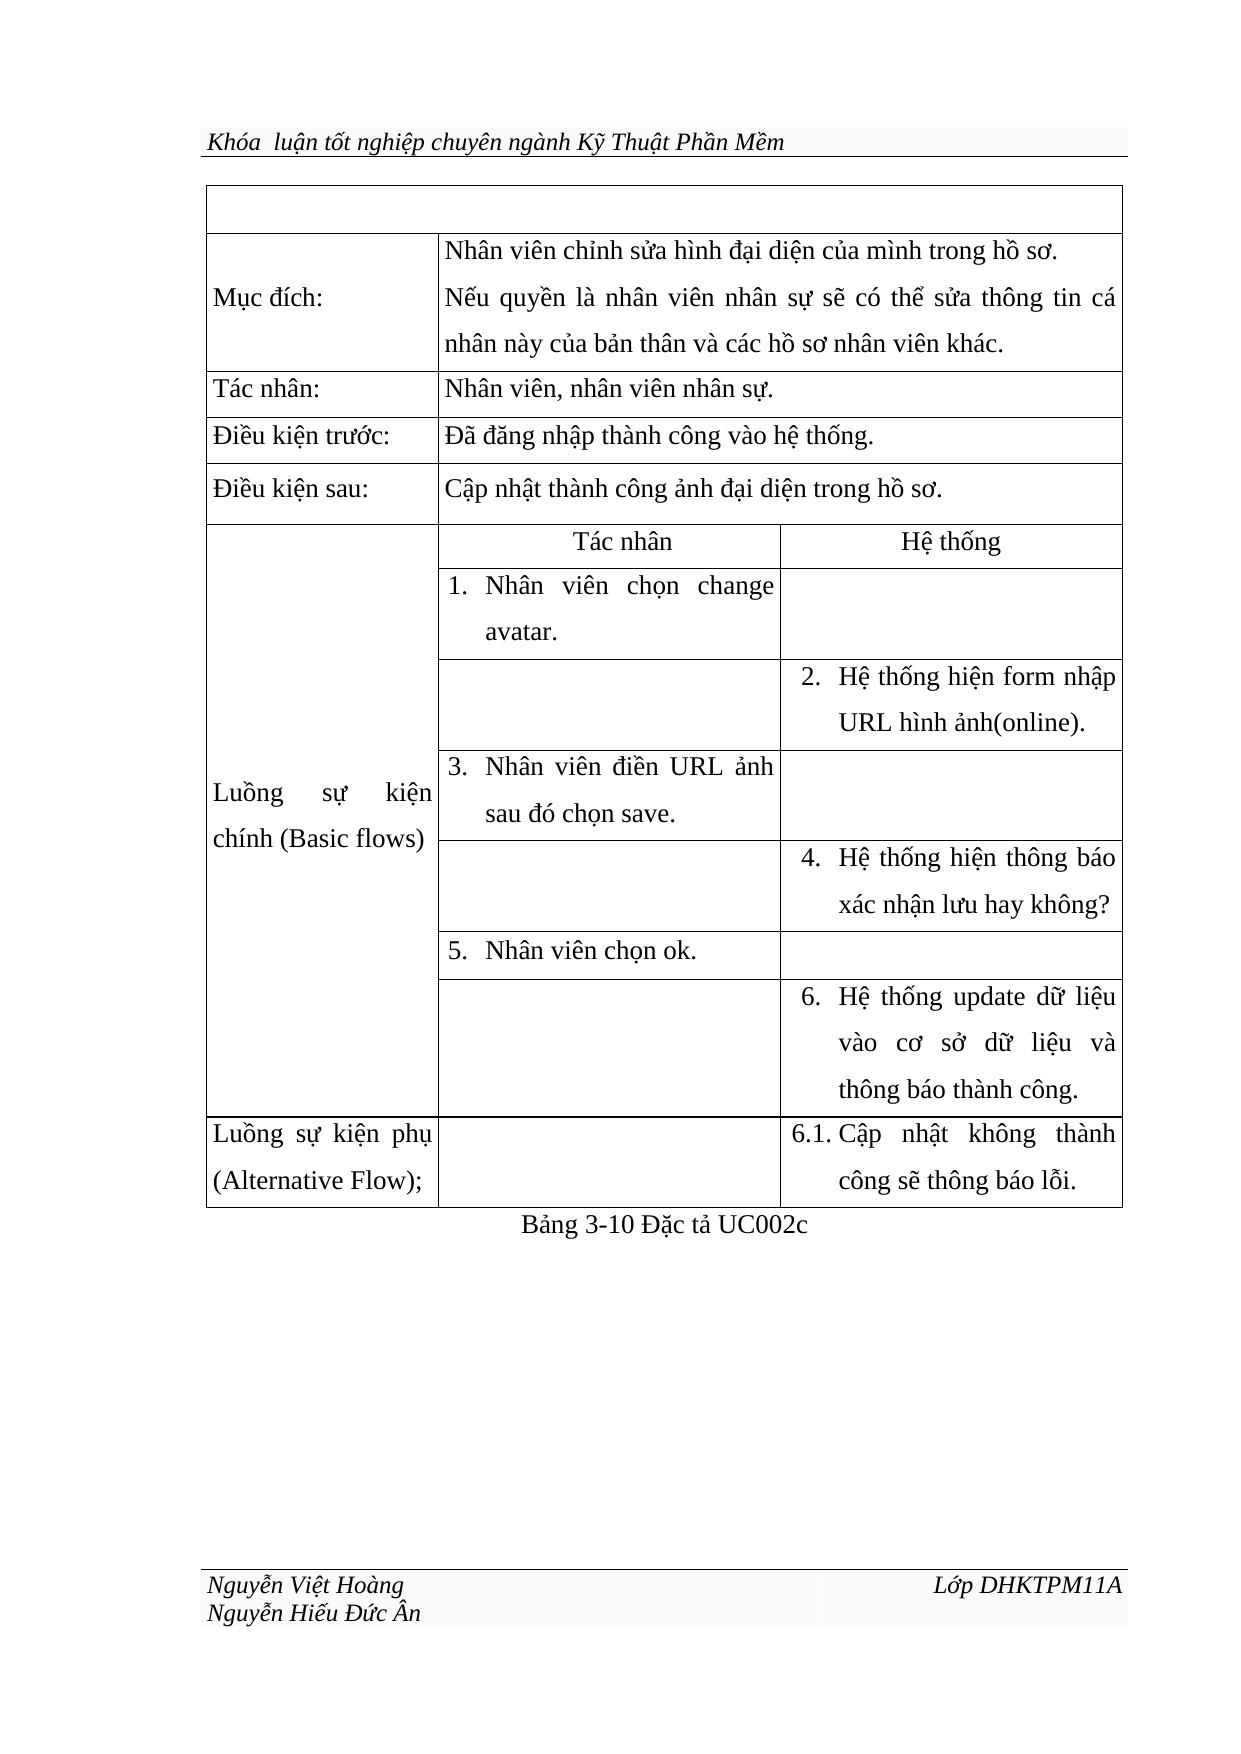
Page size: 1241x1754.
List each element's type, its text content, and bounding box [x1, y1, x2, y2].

table_cell Cập nhật không thành công sẽ thông báo lỗi. [781, 1118, 1122, 1207]
table_cell Hệ thống [781, 525, 1122, 568]
table_cell Nhân viên điền URL ảnh sau đó chọn save. [439, 751, 780, 840]
table_cell [781, 751, 1122, 840]
table_cell Mục đích: [207, 234, 438, 371]
table_cell Luồng sự kiện phụ (Alternative Flow); [207, 1118, 438, 1207]
table_cell [439, 1118, 780, 1207]
table_cell [781, 932, 1122, 979]
table_cell Cập nhật thành công ảnh đại diện trong hồ sơ. [439, 464, 1122, 524]
table_cell [781, 569, 1122, 659]
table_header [207, 186, 1122, 233]
table_cell Điều kiện sau: [207, 464, 438, 524]
table_cell [439, 660, 780, 749]
table_cell [439, 841, 780, 931]
table_cell Hệ thống update dữ liệu vào cơ sở dữ liệu và thông báo thành công. [781, 980, 1122, 1116]
table_cell [439, 980, 780, 1116]
table_cell Đã đăng nhập thành công vào hệ thống. [439, 418, 1122, 463]
table_cell Nhân viên, nhân viên nhân sự. [439, 372, 1122, 417]
table_cell Nhân viên chọn change avatar. [439, 569, 780, 659]
text Bảng - Đặc tả UC002c [521, 1208, 808, 1239]
table_cell Nhân viên chọn ok. [439, 932, 780, 979]
table_cell Tác nhân: [207, 372, 438, 417]
table_cell Tác nhân [439, 525, 780, 568]
table_cell Điều kiện trước: [207, 418, 438, 463]
table_cell Luồng sự kiện chính (Basic flows) [207, 525, 438, 1116]
table_cell Nhân viên chỉnh sửa hình đại diện của mình trong hồ sơ. Nếu quyền là nhân viên nhân sự sẽ có thể sửa thông tin cá nhân này của bản thân và các hồ sơ nhân viên khác. [439, 234, 1122, 371]
table_cell Hệ thống hiện form nhập URL hình ảnh(online). [781, 660, 1122, 749]
table_cell Hệ thống hiện thông báo xác nhận lưu hay không? [781, 841, 1122, 931]
